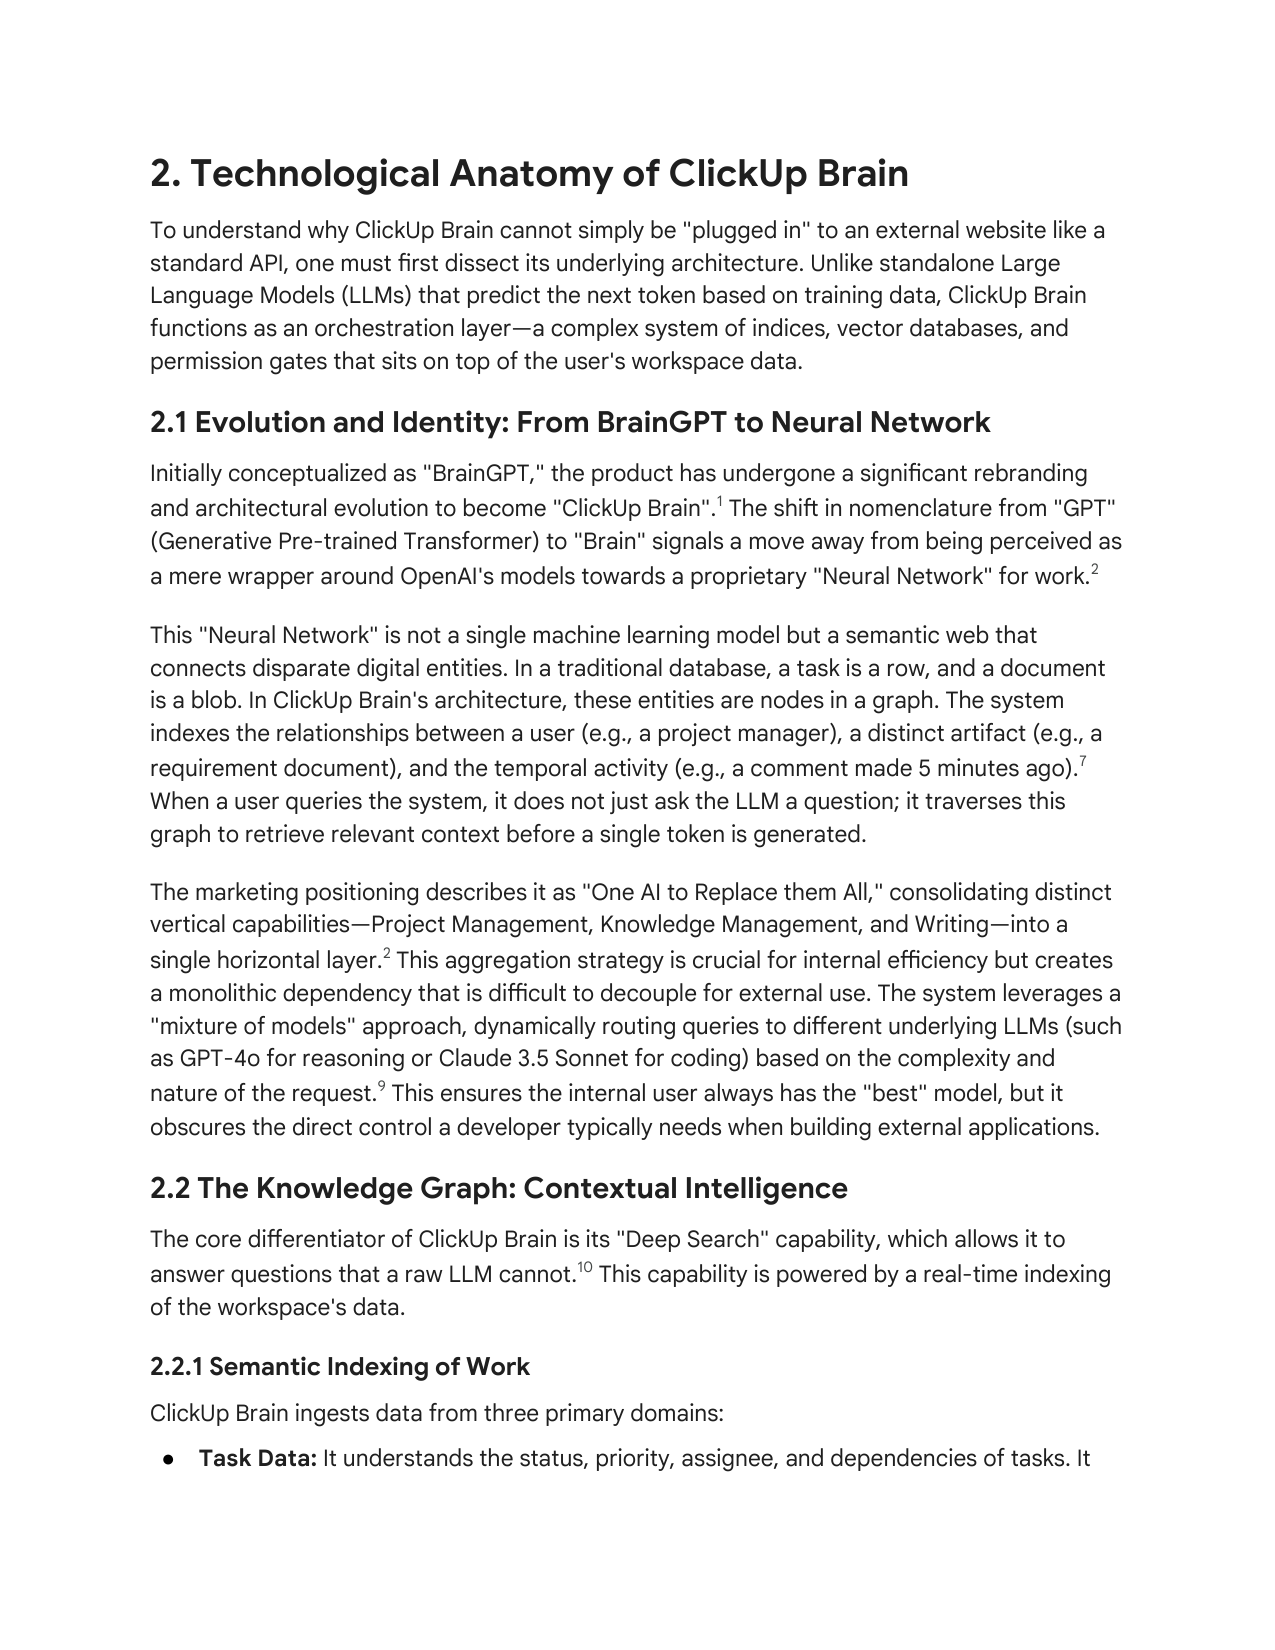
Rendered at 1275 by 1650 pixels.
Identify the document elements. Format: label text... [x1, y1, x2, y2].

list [161, 1444, 1125, 1473]
text This "Neural Network" is not a single machine learning model but a semantic web that connects disparate digital entities. In a traditional database, a task is a row, and a document is a blob. In ClickUp Brain's architecture, these entities are nodes in a graph. The system indexes the relationships between a user (e.g., a project manager), a distinct artifact (e.g., a requirement document), and the temporal activity (e.g., a comment made 5 minutes ago).7 When a user queries the system, it does not just ask the LLM a question; it traverses this graph to retrieve relevant context before a single token is generated. [150, 621, 1125, 849]
text ClickUp Brain ingests data from three primary domains: [150, 1399, 1125, 1428]
subtitle 2.2.1 Semantic Indexing of Work [150, 1351, 1125, 1382]
subtitle 2. Technological Anatomy of ClickUp Brain [150, 150, 1125, 197]
text The core differentiator of ClickUp Brain is its "Deep Search" capability, which allows it to answer questions that a raw LLM cannot.10 This capability is powered by a real-time indexing of the workspace's data. [150, 1225, 1125, 1322]
text To understand why ClickUp Brain cannot simply be "plugged in" to an external website like a standard API, one must first dissect its underlying architecture. Unlike standalone Large Language Models (LLMs) that predict the next token based on training data, ClickUp Brain functions as an orchestration layer—a complex system of indices, vector databases, and permission gates that sits on top of the user's workspace data. [150, 216, 1125, 376]
text Initially conceptualized as "BrainGPT," the product has undergone a significant rebranding and architectural evolution to become "ClickUp Brain".1 The shift in nomenclature from "GPT" (Generative Pre-trained Transformer) to "Brain" signals a move away from being perceived as a mere wrapper around OpenAI's models towards a proprietary "Neural Network" for work.2 [150, 459, 1125, 592]
text The marketing positioning describes it as "One AI to Replace them All," consolidating distinct vertical capabilities—Project Management, Knowledge Management, and Writing—into a single horizontal layer.2 This aggregation strategy is crucial for internal efficiency but creates a monolithic dependency that is difficult to decouple for external use. The system leverages a "mixture of models" approach, dynamically routing queries to different underlying LLMs (such as GPT-4o for reasoning or Claude 3.5 Sonnet for coding) based on the complexity and nature of the request.9 This ensures the internal user always has the "best" model, but it obscures the direct control a developer typically needs when building external applications. [150, 878, 1125, 1142]
subtitle 2.2 The Knowledge Graph: Contextual Intelligence [150, 1171, 1125, 1207]
subtitle 2.1 Evolution and Identity: From BrainGPT to Neural Network [150, 404, 1125, 441]
